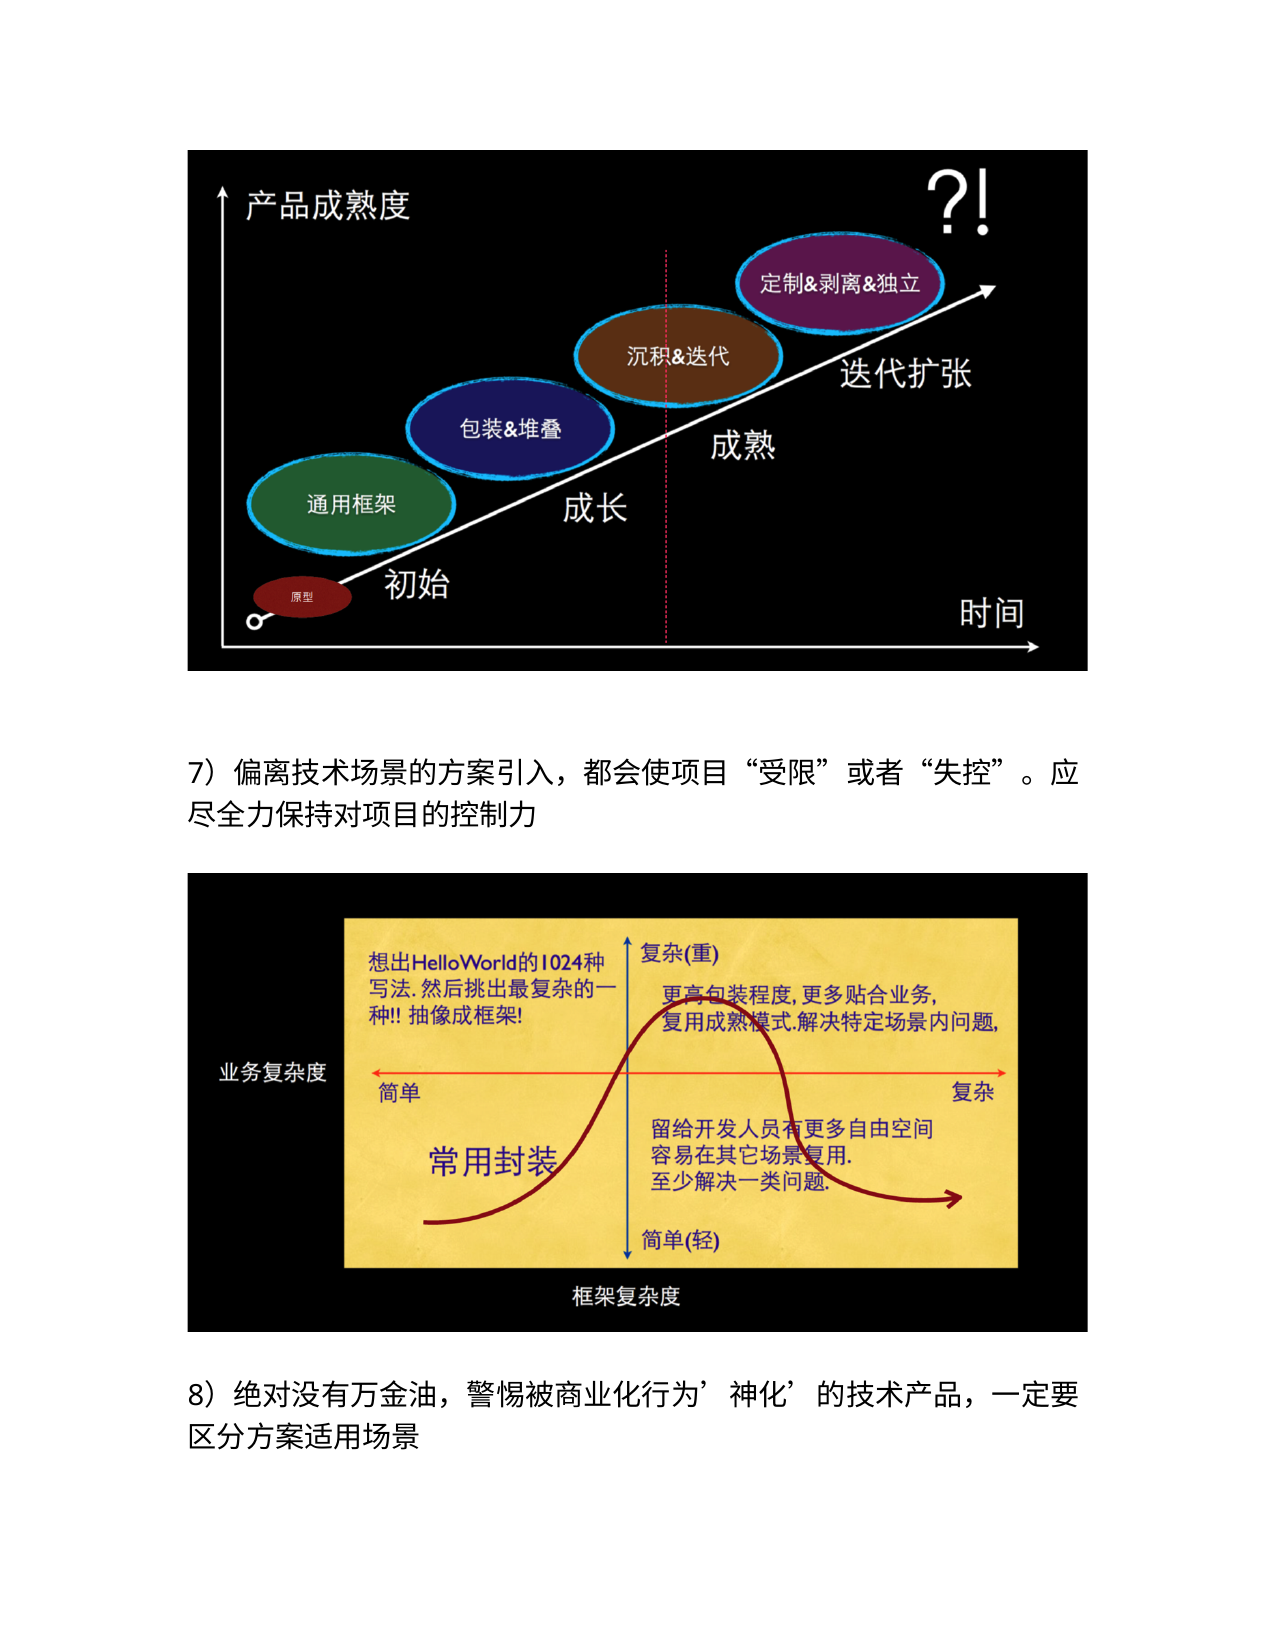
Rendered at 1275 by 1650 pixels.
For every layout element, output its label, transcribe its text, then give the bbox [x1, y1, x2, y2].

text 7）偏离技术场景的方案引入，都会使项目“受限”或者“失控”。应尽全力保持对项目的控制力 [187, 749, 1087, 834]
picture [187, 873, 1088, 1332]
text 8）绝对没有万金油，警惕被商业化行为’神化’的技术产品，一定要区分方案适用场景 [187, 1371, 1087, 1456]
picture [187, 150, 1088, 671]
